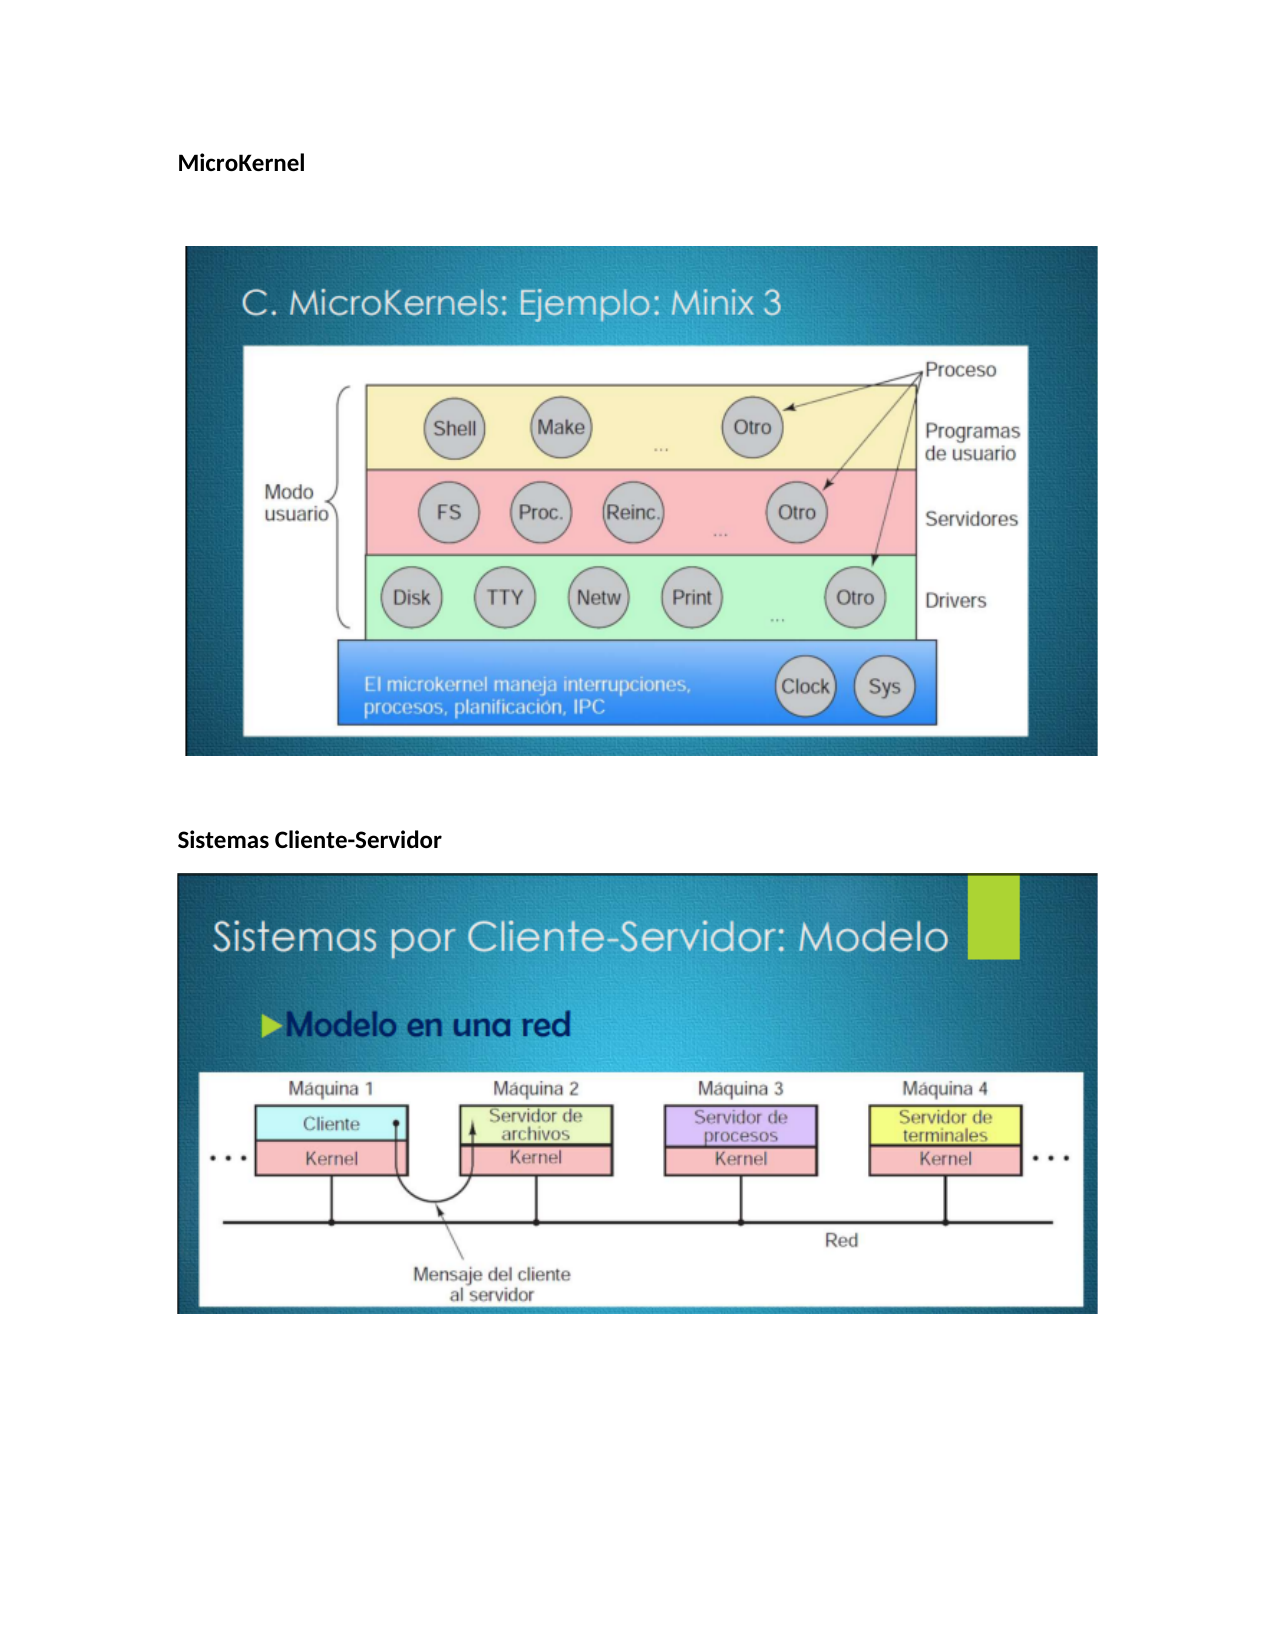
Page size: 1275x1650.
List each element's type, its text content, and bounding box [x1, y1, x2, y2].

picture [177, 246, 1098, 756]
text MicroKernel [177, 148, 1098, 178]
picture [177, 873, 1098, 1314]
text Sistemas Cliente-Servidor [177, 824, 1098, 855]
